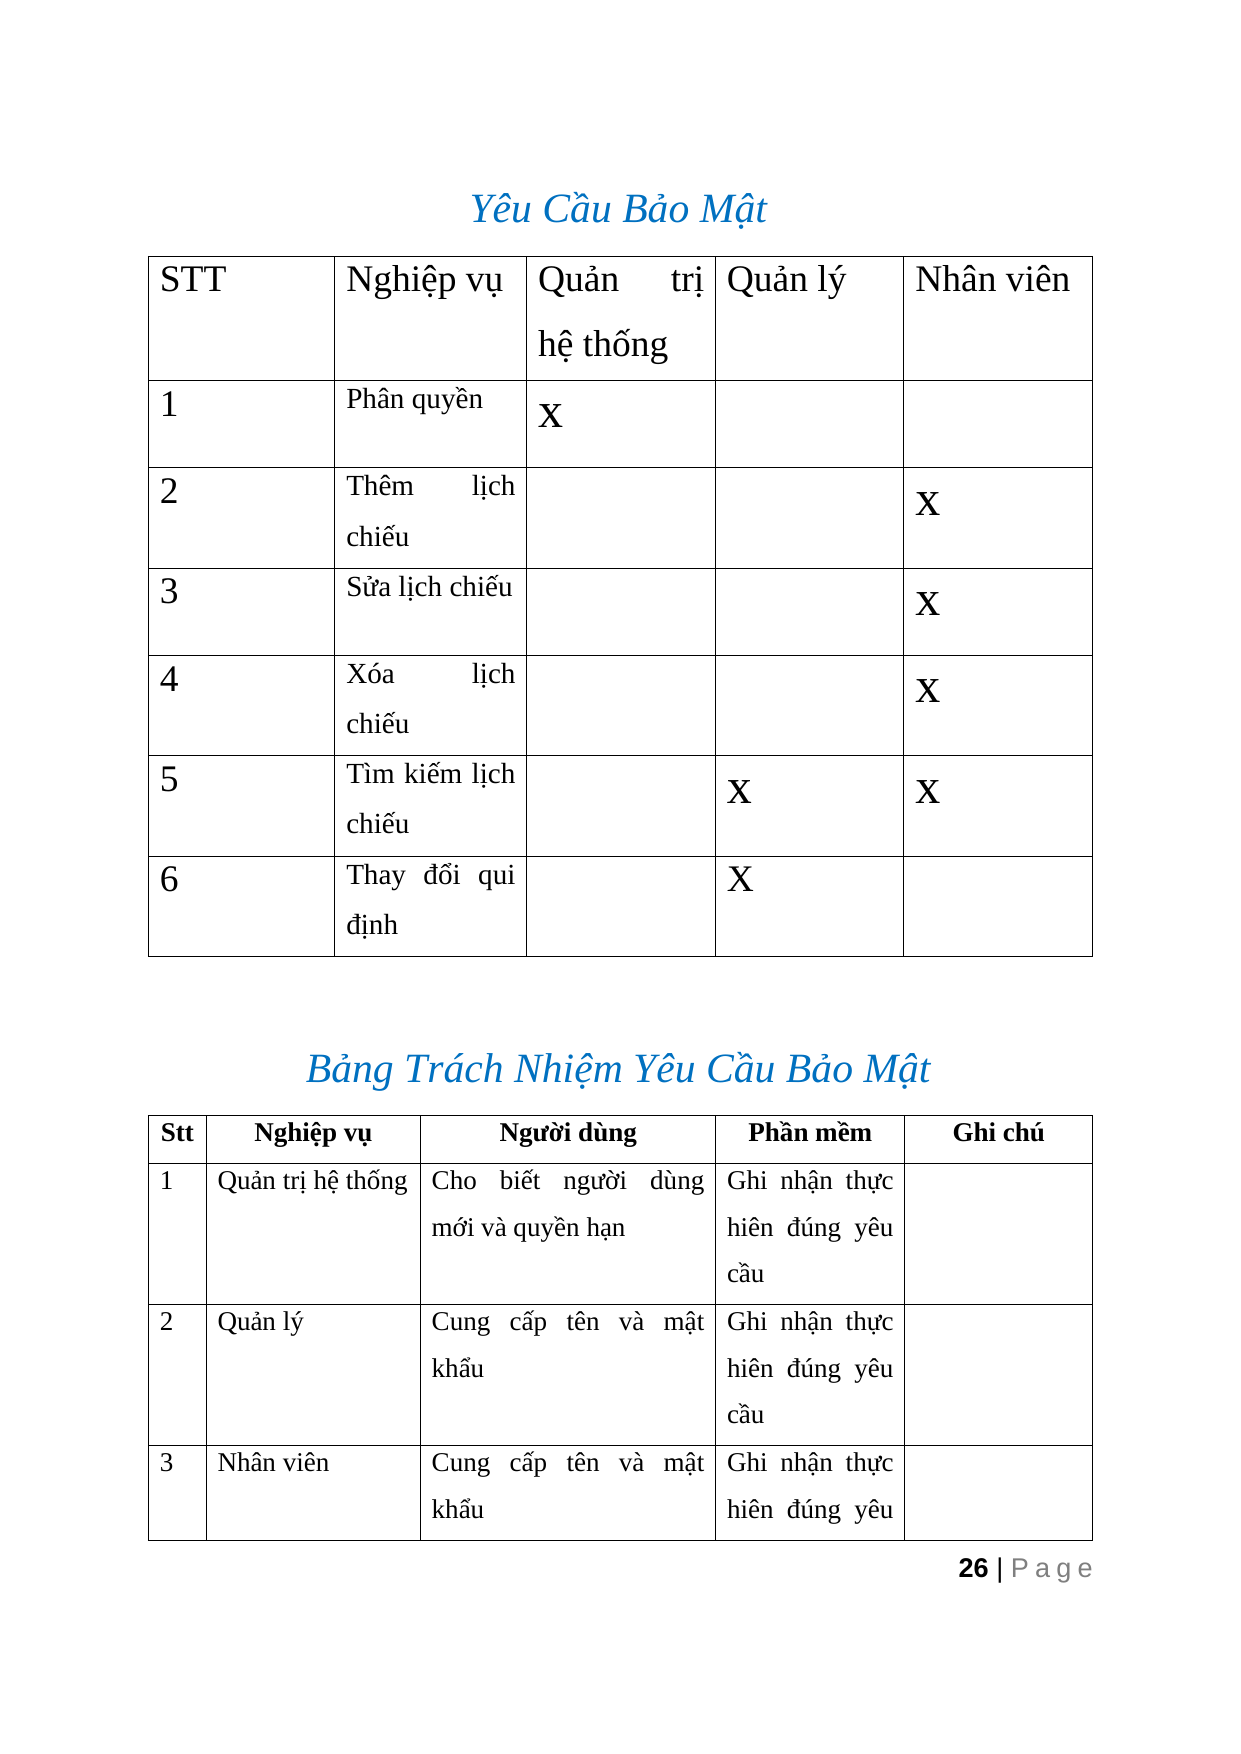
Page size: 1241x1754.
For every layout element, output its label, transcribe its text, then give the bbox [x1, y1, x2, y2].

table_header STT [149, 257, 334, 380]
table_cell [527, 656, 715, 755]
table_header Ghi chú [905, 1116, 1092, 1163]
table_header Nghiệp vụ [335, 257, 526, 380]
table_cell x [904, 656, 1092, 755]
table_cell Phân quyền [335, 381, 526, 467]
table_cell 6 [149, 857, 334, 956]
table_cell [527, 756, 715, 856]
table_cell Quản lý [207, 1305, 420, 1445]
table_cell [905, 1164, 1092, 1304]
table_cell [716, 656, 903, 755]
table_cell x [904, 468, 1092, 568]
table_cell Thay đổi qui định [335, 857, 526, 956]
text Yêu Cầu Bảo Mật [148, 184, 1092, 232]
table_cell [716, 381, 903, 467]
table_cell 2 [149, 468, 334, 568]
table_header Stt [149, 1116, 206, 1163]
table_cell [716, 1446, 904, 1539]
table_cell [904, 381, 1092, 467]
text Bảng Trách Nhiệm Yêu Cầu Bảo Mật [148, 1043, 1092, 1091]
table_cell Cung cấp tên và mật khẩu [421, 1305, 715, 1445]
table_cell [905, 1446, 1092, 1539]
table_cell Xóa lịch chiếu [335, 656, 526, 755]
table_cell 1 [149, 381, 334, 467]
table_cell [716, 569, 903, 655]
table_cell x [904, 756, 1092, 856]
table_cell Tìm kiếm lịch chiếu [335, 756, 526, 856]
table_cell [716, 468, 903, 568]
table_cell [527, 468, 715, 568]
table_header Nhân viên [904, 257, 1092, 380]
table_cell 1 [149, 1164, 206, 1304]
table_cell 3 [149, 569, 334, 655]
table_cell Quản trị hệ thống [207, 1164, 420, 1304]
table_cell 5 [149, 756, 334, 856]
table_cell 2 [149, 1305, 206, 1445]
table_header Người dùng [421, 1116, 715, 1163]
table_cell [527, 569, 715, 655]
table_cell x [527, 381, 715, 467]
table_cell [905, 1305, 1092, 1445]
table_cell Sửa lịch chiếu [335, 569, 526, 655]
table_cell Ghi nhận thực hiên đúng yêu cầu [716, 1164, 904, 1304]
table_cell 4 [149, 656, 334, 755]
table_cell Ghi nhận thực hiên đúng yêu cầu [716, 1305, 904, 1445]
table_header Nghiệp vụ [207, 1116, 420, 1163]
table_cell x [904, 569, 1092, 655]
table_header Phần mềm [716, 1116, 904, 1163]
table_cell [421, 1446, 715, 1539]
table_cell 3 [149, 1446, 206, 1539]
table_header Quản trị hệ thống [527, 257, 715, 380]
table_cell x [716, 756, 903, 856]
table_cell Cho biết người dùng mới và quyền hạn [421, 1164, 715, 1304]
table_cell X [716, 857, 903, 956]
table_header Quản lý [716, 257, 903, 380]
table_cell Thêm lịch chiếu [335, 468, 526, 568]
table_cell Nhân viên [207, 1446, 420, 1539]
table_cell [527, 857, 715, 956]
table_cell [904, 857, 1092, 956]
